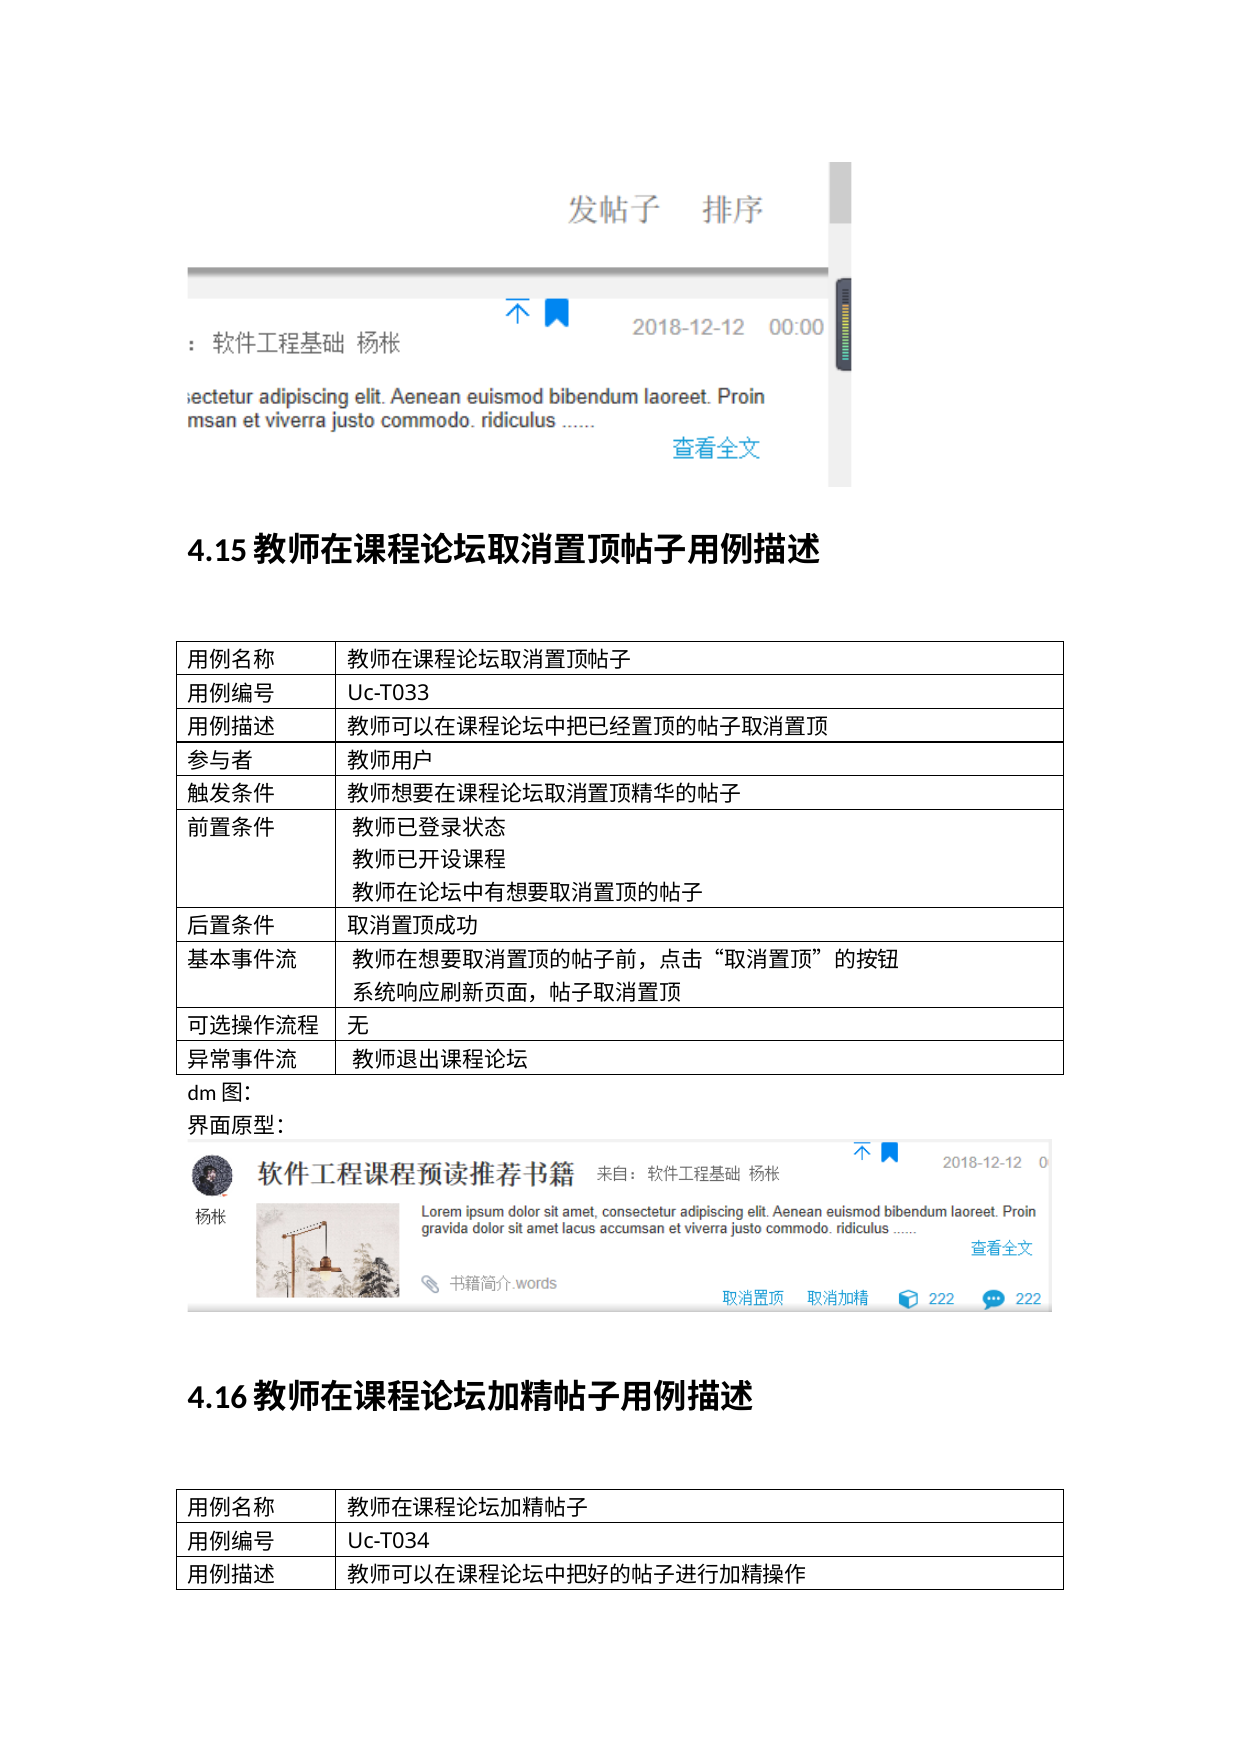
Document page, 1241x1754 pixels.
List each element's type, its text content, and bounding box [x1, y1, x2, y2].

subtitle 4.16教师在课程论坛加精帖子用例描述 [187, 1362, 1053, 1427]
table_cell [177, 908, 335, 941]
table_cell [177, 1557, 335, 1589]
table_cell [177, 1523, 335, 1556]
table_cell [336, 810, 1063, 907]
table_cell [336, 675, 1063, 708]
text 界面原型： [187, 1107, 1053, 1140]
picture [187, 1139, 1052, 1312]
picture [187, 162, 852, 487]
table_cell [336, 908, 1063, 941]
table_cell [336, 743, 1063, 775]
subtitle 4.15教师在课程论坛取消置顶帖子用例描述 [187, 514, 1053, 579]
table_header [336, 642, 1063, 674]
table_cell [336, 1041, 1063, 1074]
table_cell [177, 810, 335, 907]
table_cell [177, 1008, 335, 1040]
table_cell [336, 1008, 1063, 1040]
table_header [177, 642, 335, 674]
text dm图： [187, 1075, 1053, 1107]
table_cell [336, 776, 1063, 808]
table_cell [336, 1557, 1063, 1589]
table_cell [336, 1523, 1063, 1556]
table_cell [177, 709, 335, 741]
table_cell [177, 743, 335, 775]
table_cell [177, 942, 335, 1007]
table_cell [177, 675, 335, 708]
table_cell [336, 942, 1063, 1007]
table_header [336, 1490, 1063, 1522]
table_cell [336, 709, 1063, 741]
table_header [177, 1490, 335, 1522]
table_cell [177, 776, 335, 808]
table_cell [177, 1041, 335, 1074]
